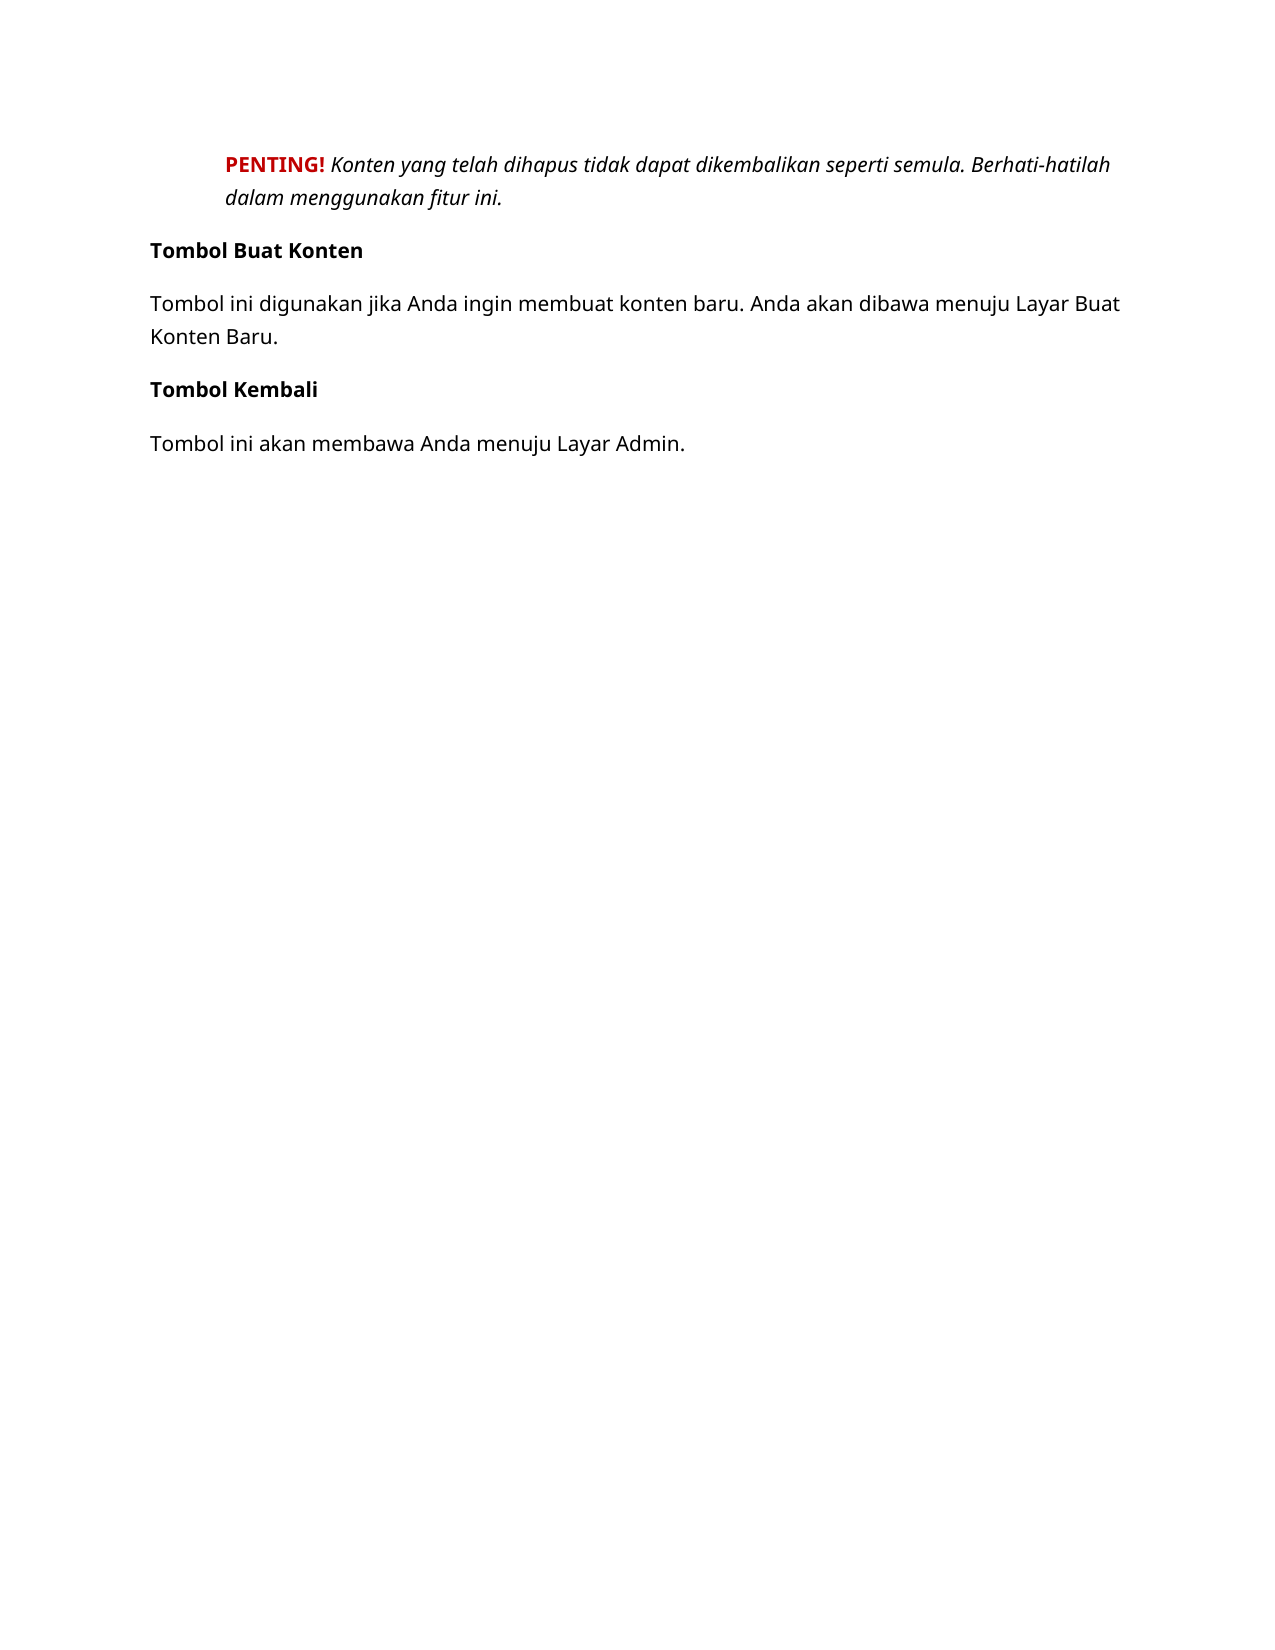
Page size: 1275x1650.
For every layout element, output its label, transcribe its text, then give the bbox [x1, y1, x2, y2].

text Tombol Kembali [150, 376, 1125, 404]
text Tombol ini digunakan jika Anda ingin membuat konten baru. Anda akan dibawa menuju Layar Buat Konten Baru. [150, 289, 1125, 351]
text PENTING! Konten yang telah dihapus tidak dapat dikembalikan seperti semula. Berhati-hatilah dalam menggunakan fitur ini. [225, 150, 1125, 211]
text Tombol Buat Konten [150, 236, 1125, 264]
text Tombol ini akan membawa Anda menuju Layar Admin. [150, 429, 1125, 457]
